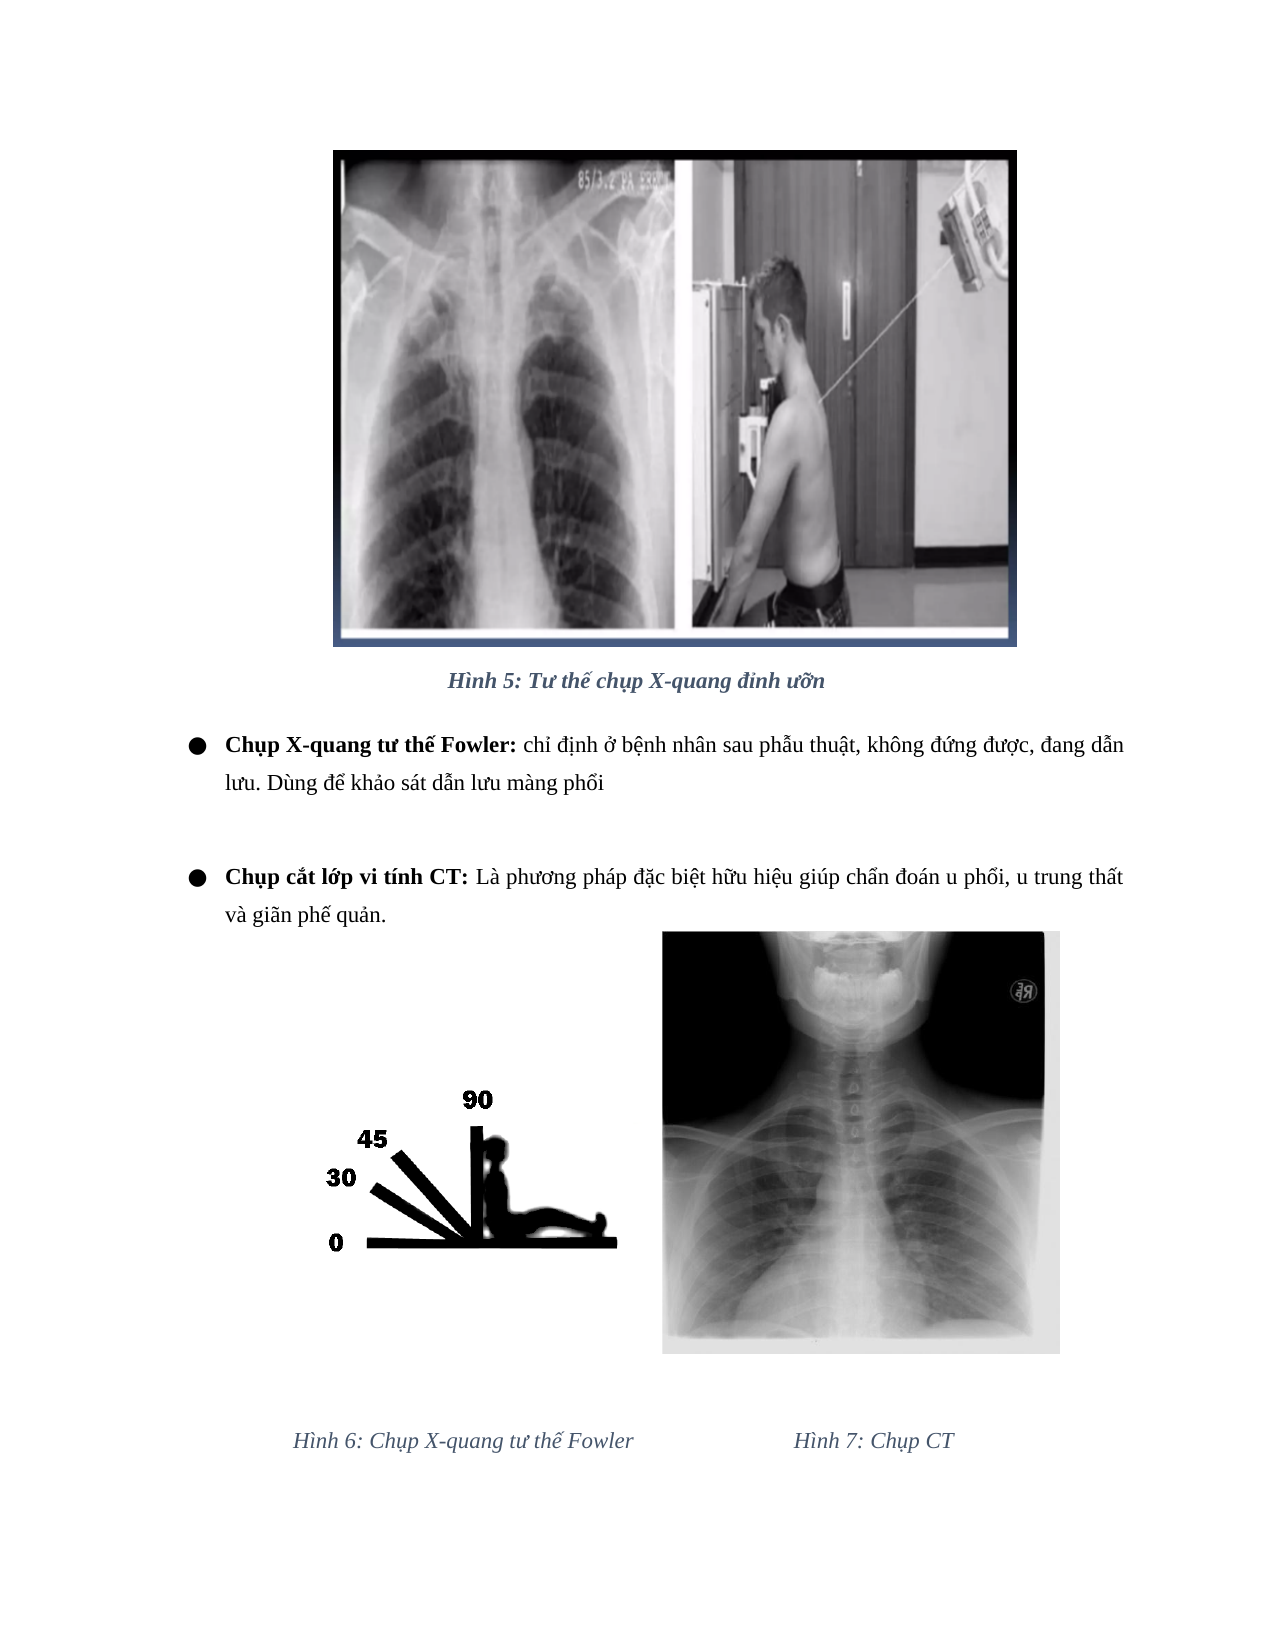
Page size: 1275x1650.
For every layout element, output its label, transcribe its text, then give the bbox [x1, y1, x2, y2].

text Hình 6: Chụp X-quang tư thế Fowler Hình 7: Chụp CT [150, 1427, 1125, 1453]
list Chụp X-quang tư thế Fowler: chỉ định ở bệnh nhân sau phẫu thuật, không đứng được, đang dẫn lưu. Dùng để khảo sát dẫn lưu màng phổi [187, 718, 1125, 795]
picture [290, 931, 1060, 1354]
picture [333, 150, 1017, 647]
text Hình 5: Tư thế chụp X-quang đỉnh ưỡn [150, 667, 1125, 693]
list Chụp cắt lớp vi tính CT: Là phương pháp đặc biệt hữu hiệu giúp chẩn đoán u phổi, u trung thất và giãn phế quản. [187, 850, 1125, 927]
